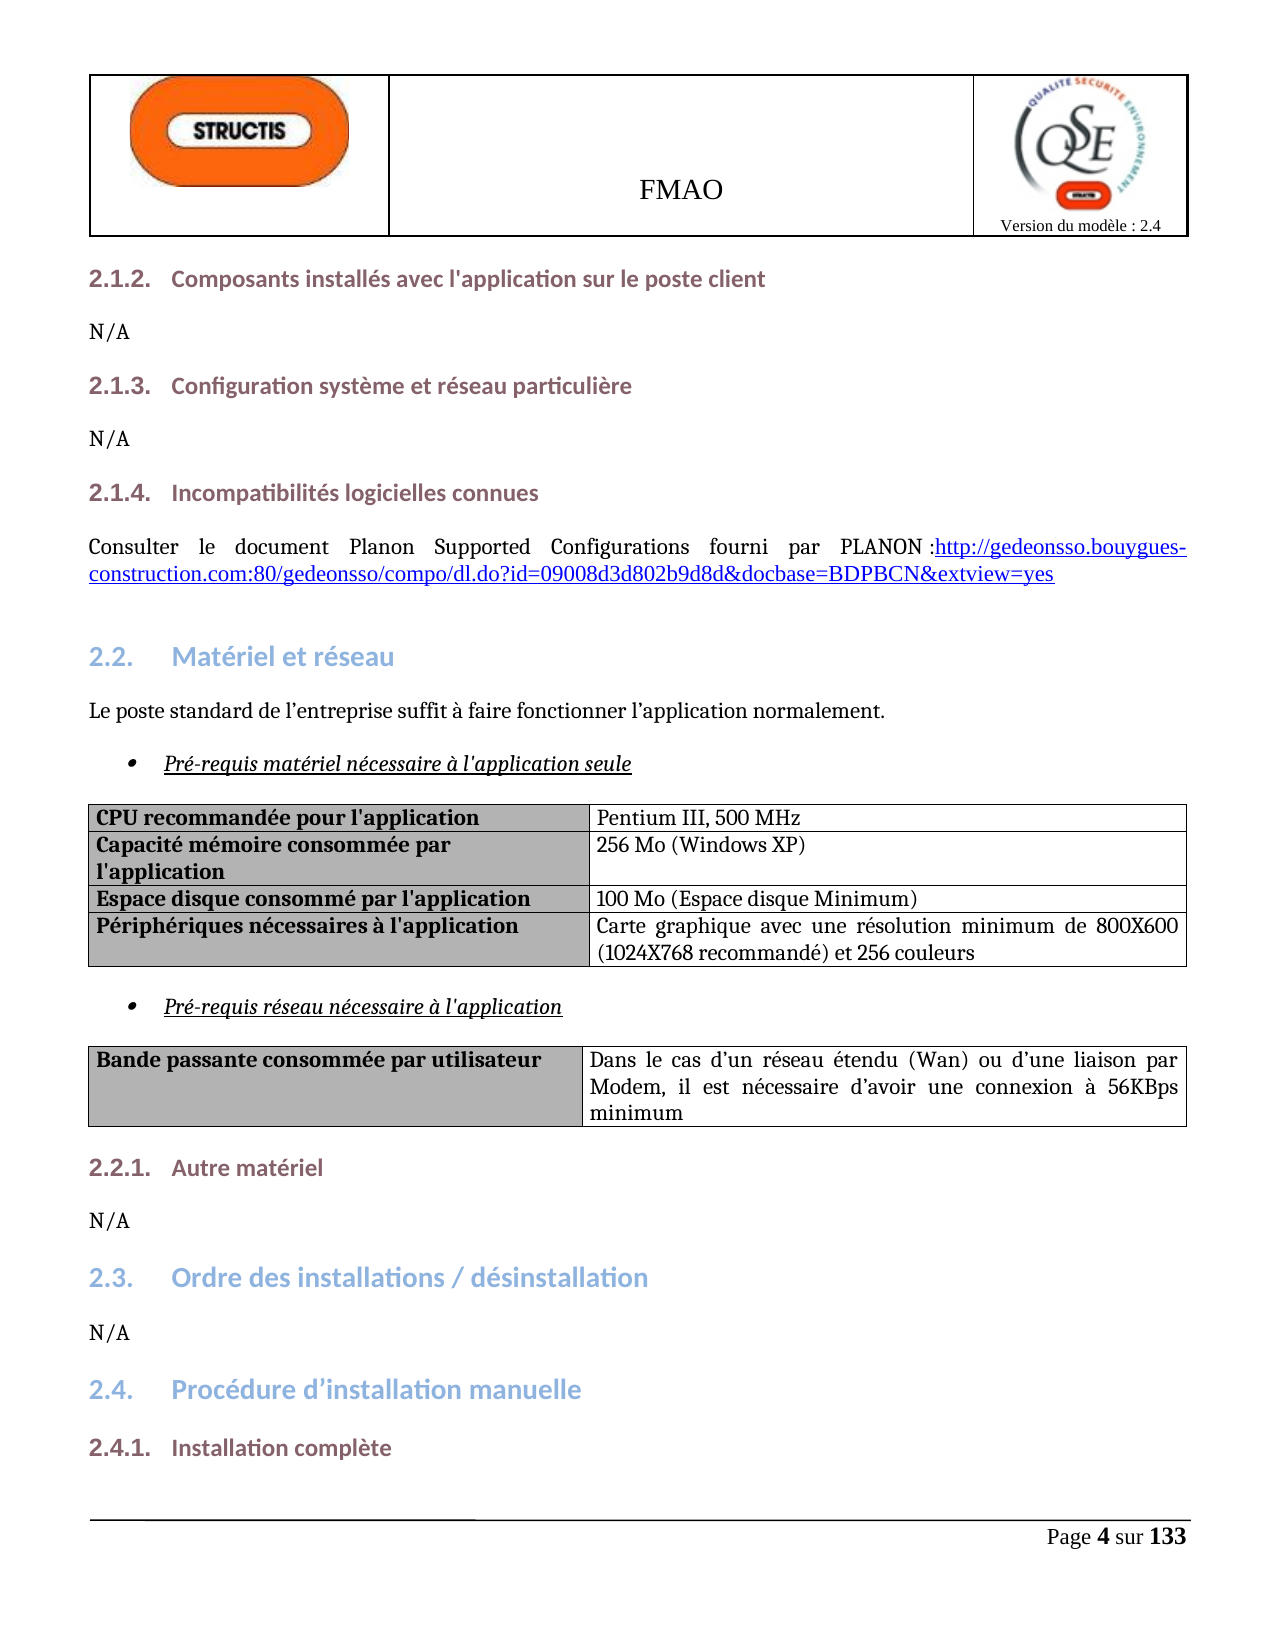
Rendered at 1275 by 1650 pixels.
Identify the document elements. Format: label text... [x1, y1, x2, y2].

text Configuration système et réseau particulière [89, 371, 1186, 401]
text Le poste standard de l’entreprise suffit à faire fonctionner l’application normalement. [89, 698, 1186, 725]
text Consulter le document Planon Supported Configurations fourni par PLANON :http://gedeonsso.bouygues-construction.com:80/gedeonsso/compo/dl.do?id=09008d3d802b9d8d&docbase=BDPBCN&extview=yes [89, 533, 1186, 586]
table_header Bande passante consommée par utilisateur [89, 1047, 582, 1126]
text N/A [89, 1320, 1186, 1346]
text N/A [89, 319, 1186, 346]
table_cell Capacité mémoire consommée par l'application [89, 832, 589, 885]
table_cell Périphériques nécessaires à l'application [89, 913, 589, 966]
table_header CPU recommandée pour l'application [89, 805, 589, 831]
text Matériel et réseau [89, 638, 1186, 673]
text Ordre des installations / désinstallation [89, 1259, 1186, 1295]
text Installation complète [89, 1432, 1186, 1462]
text Procédure d’installation manuelle [89, 1371, 1186, 1407]
table_cell Espace disque consommé par l'application [89, 886, 589, 912]
list Pré-requis réseau nécessaire à l'application [126, 993, 1186, 1020]
table_cell 100 Mo (Espace disque Minimum) [590, 886, 1186, 912]
picture [129, 76, 349, 187]
text Incompatibilités logicielles connues [89, 477, 1186, 508]
table_header Pentium III, 500 MHz [590, 805, 1186, 831]
picture [1010, 76, 1151, 216]
text N/A [89, 426, 1186, 452]
table_cell Carte graphique avec une résolution minimum de 800X600 (1024X768 recommandé) et 256 couleurs [590, 913, 1186, 966]
text Composants installés avec l'application sur le poste client [89, 264, 1186, 294]
table_header Dans le cas d’un réseau étendu (Wan) ou d’une liaison par Modem, il est nécessaire d’avoir une connexion à 56KBps minimum [583, 1047, 1186, 1126]
text N/A [89, 1208, 1186, 1234]
list Pré-requis matériel nécessaire à l'application seule [126, 751, 1186, 777]
table_cell 256 Mo (Windows XP) [590, 832, 1186, 885]
text Autre matériel [89, 1152, 1186, 1183]
